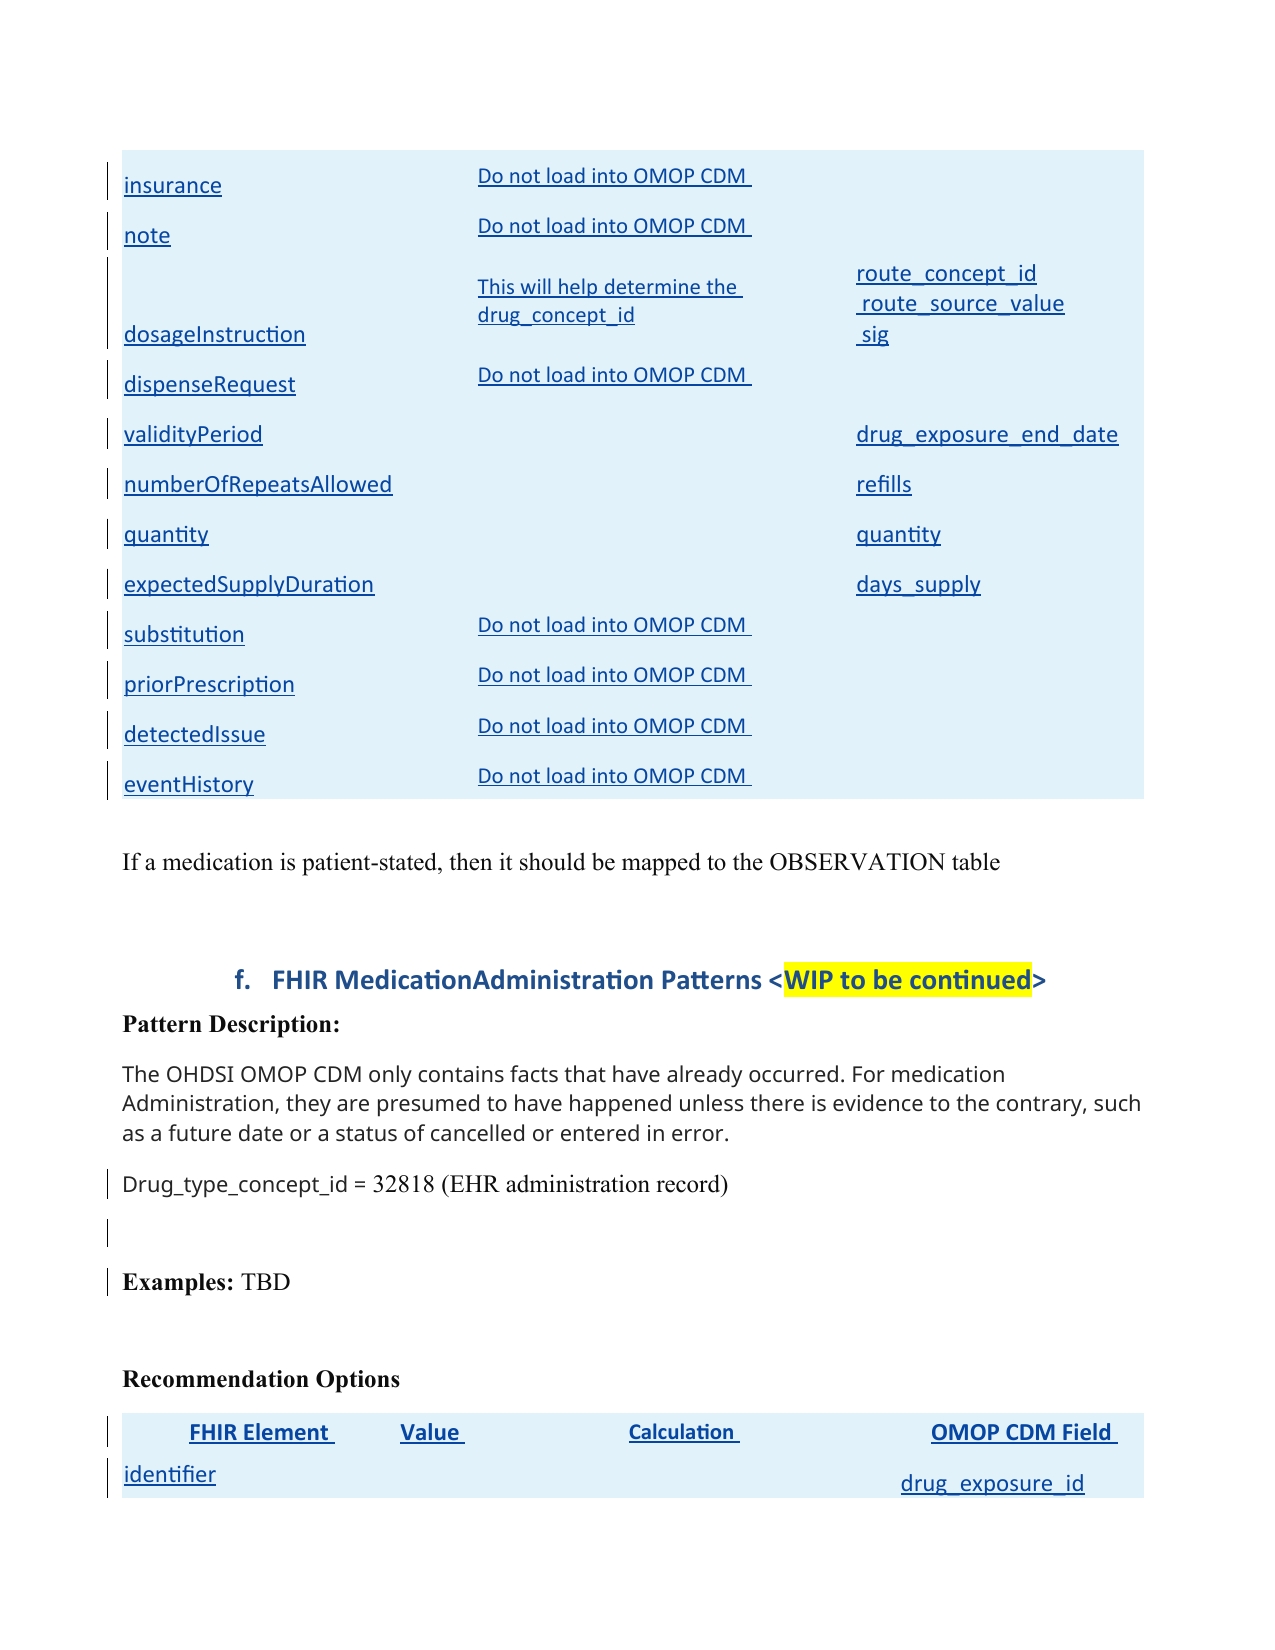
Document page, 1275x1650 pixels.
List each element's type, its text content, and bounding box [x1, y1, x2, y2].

text Recommendation Options [122, 1365, 1144, 1393]
text Drug_type_concept_id = 32818 (EHR administration record) [122, 1169, 1144, 1198]
text If a medication is patient-stated, then it should be mapped to the OBSERVATION table [122, 848, 1144, 876]
text The OHDSI OMOP CDM only contains facts that have already occurred. For medication Administration, they are presumed to have happened unless there is evidence to the contrary, such as a future date or a status of cancelled or entered in error. [122, 1058, 1144, 1148]
text Pattern Description: [122, 1010, 1144, 1038]
subtitle FHIR MedicationAdministration Patterns <WIP to be continued> [234, 962, 784, 997]
text Examples: TBD [122, 1268, 1144, 1296]
subtitle FHIR MedicationAdministration Patterns <WIP to be continued> [1032, 962, 1144, 997]
